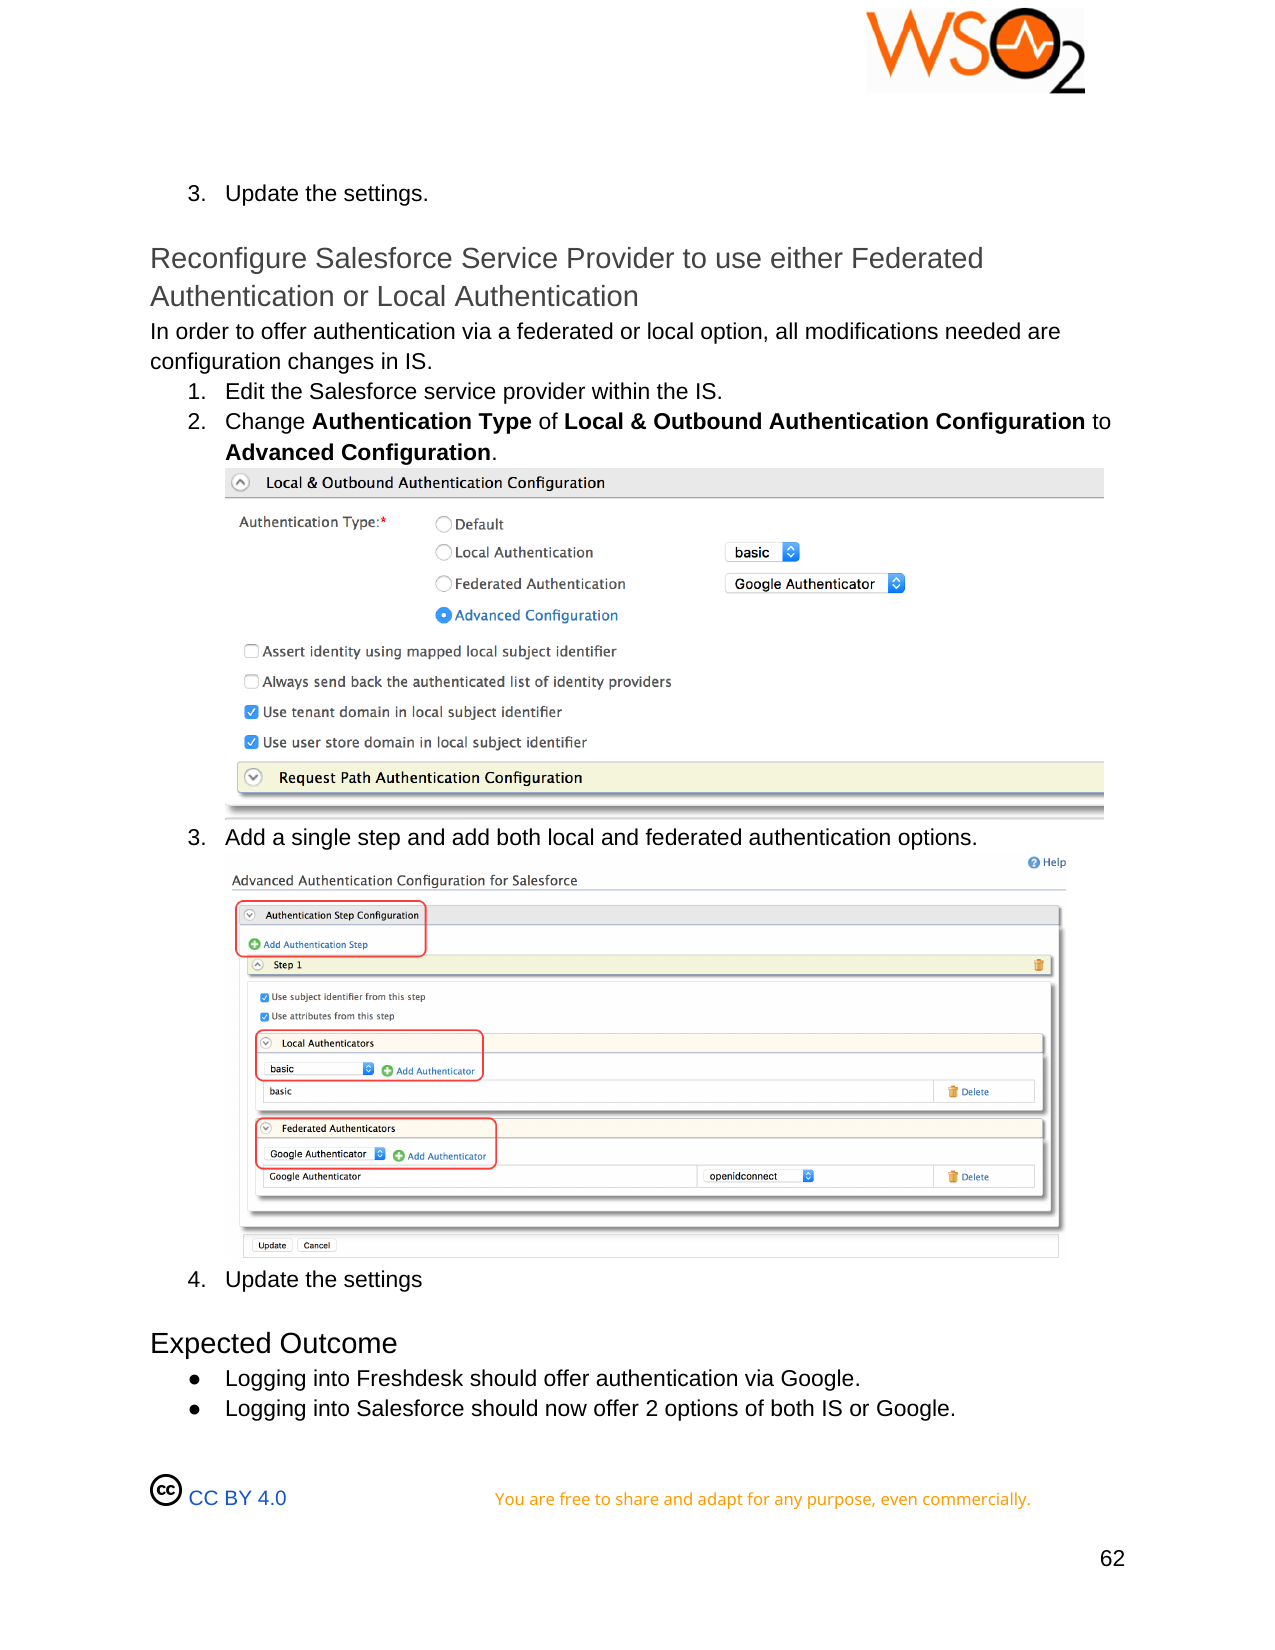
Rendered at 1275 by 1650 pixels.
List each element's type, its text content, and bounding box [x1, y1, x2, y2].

list Add a single step and add both local and federated authentication options. [187, 823, 1125, 850]
list Update the settings. [187, 180, 1125, 207]
picture [225, 468, 1104, 820]
text Expected Outcome [150, 1326, 1125, 1360]
picture [150, 1474, 182, 1506]
picture [225, 853, 1067, 1263]
list Logging into Freshdesk should offer authentication via Google. [187, 1365, 1125, 1391]
list Edit the Salesforce service provider within the IS. [187, 378, 1125, 404]
text Reconfigure Salesforce Service Provider to use either Federated Authentication or Local Authentication [150, 241, 1125, 313]
list Update the settings [187, 1266, 1125, 1292]
list Logging into Salesforce should now offer 2 options of both IS or Google. [187, 1395, 1125, 1422]
text In order to offer authentication via a federated or local option, all modifications needed are configuration changes in IS. [150, 318, 1125, 374]
picture [865, 7, 1085, 94]
list Change Authentication Type of Local & Outbound Authentication Configuration to Advanced Configuration. [187, 408, 1125, 465]
